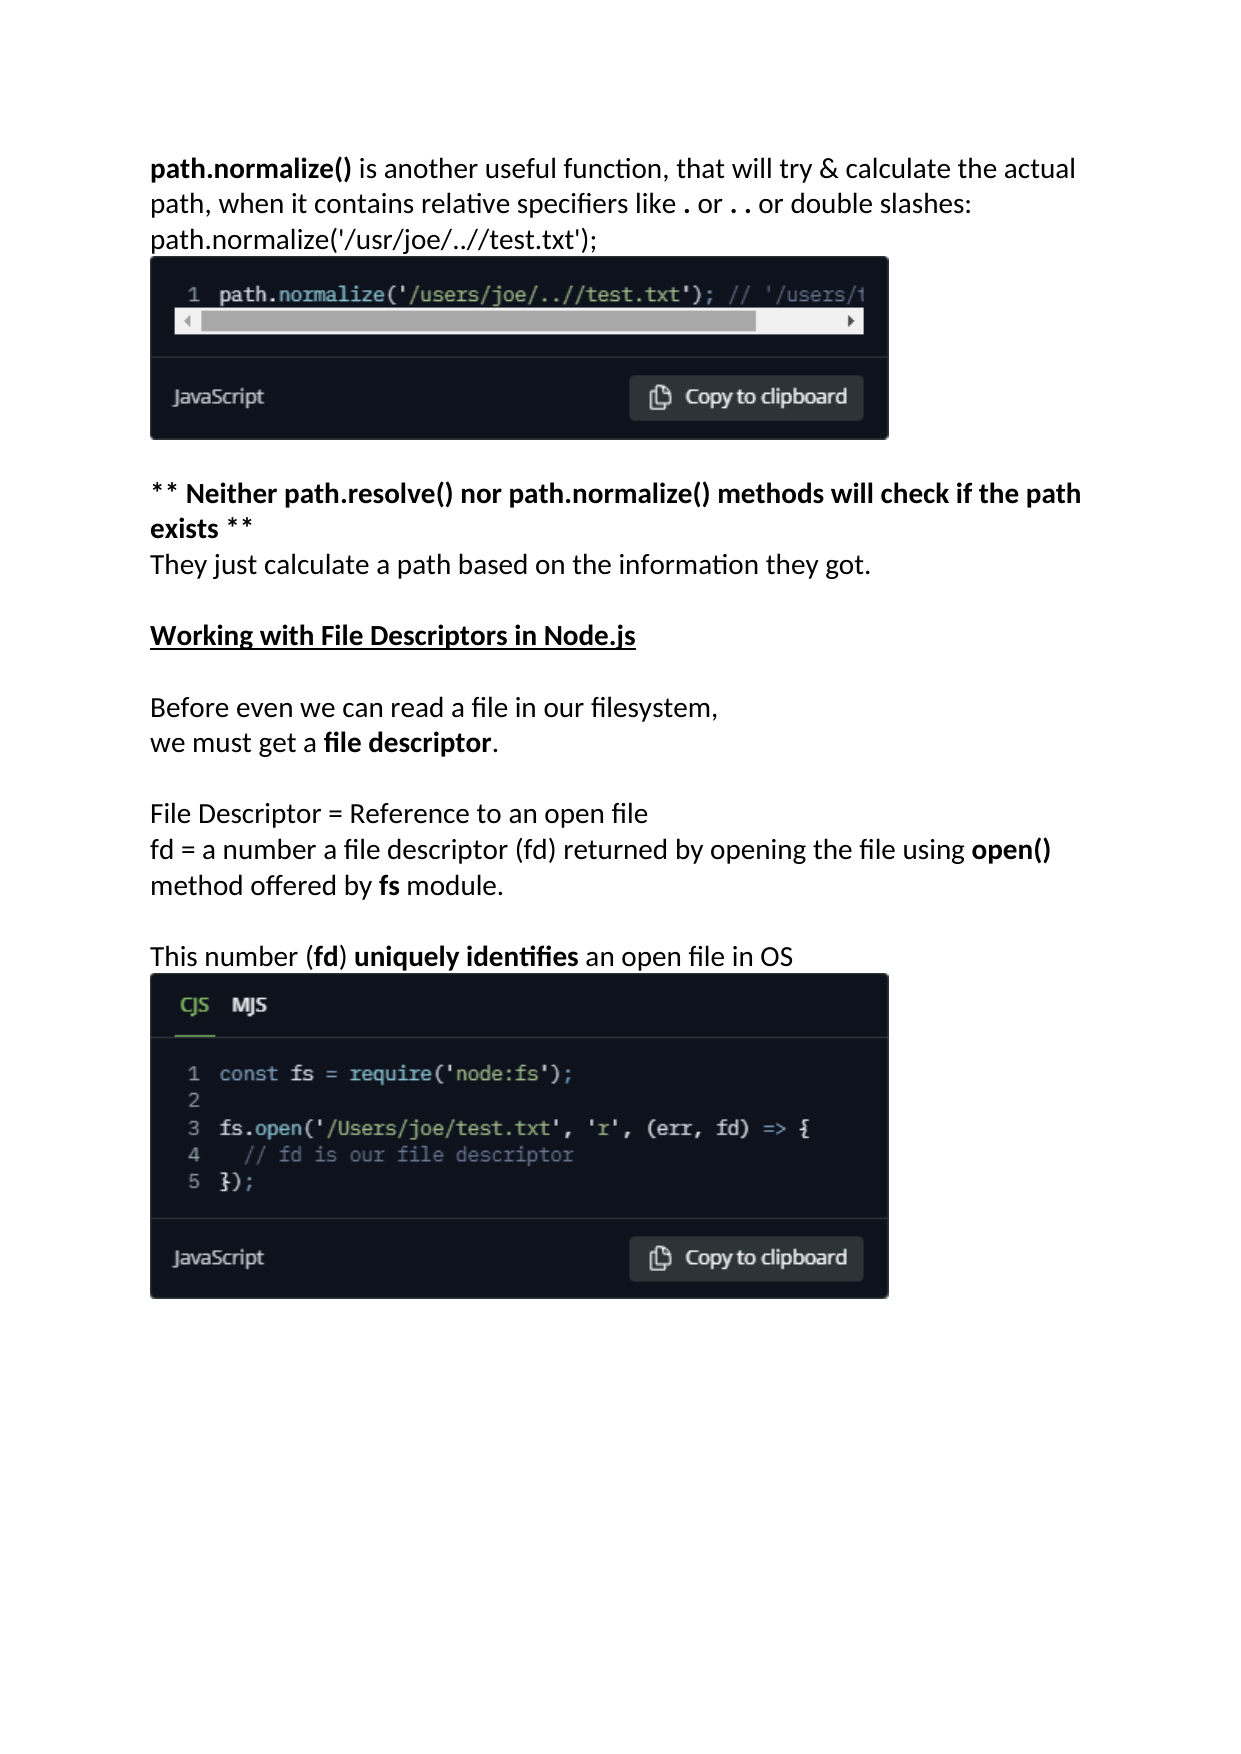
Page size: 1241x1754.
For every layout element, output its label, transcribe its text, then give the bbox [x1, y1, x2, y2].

text File Descriptor = Reference to an open file [150, 796, 1090, 831]
text we must get a file descriptor. [150, 724, 1090, 760]
text path.normalize() is another useful function, that will try & calculate the actual path, when it contains relative specifiers like . or . . or double slashes: [150, 150, 1090, 221]
text They just calculate a path based on the information they got. [150, 546, 1090, 582]
text Before even we can read a file in our filesystem, [150, 689, 1090, 724]
picture [150, 973, 889, 1299]
text path.normalize('/usr/joe/..//test.txt'); [150, 221, 1090, 257]
text Working with File Descriptors in Node.js [150, 617, 1090, 653]
text ** Neither path.resolve() nor path.normalize() methods will check if the path exists ** [150, 475, 1090, 546]
text fd = a number a file descriptor (fd) returned by opening the file using open() method offered by fs module. [150, 831, 1090, 902]
text This number (fd) uniquely identifies an open file in OS [150, 938, 1090, 974]
picture [150, 256, 889, 440]
